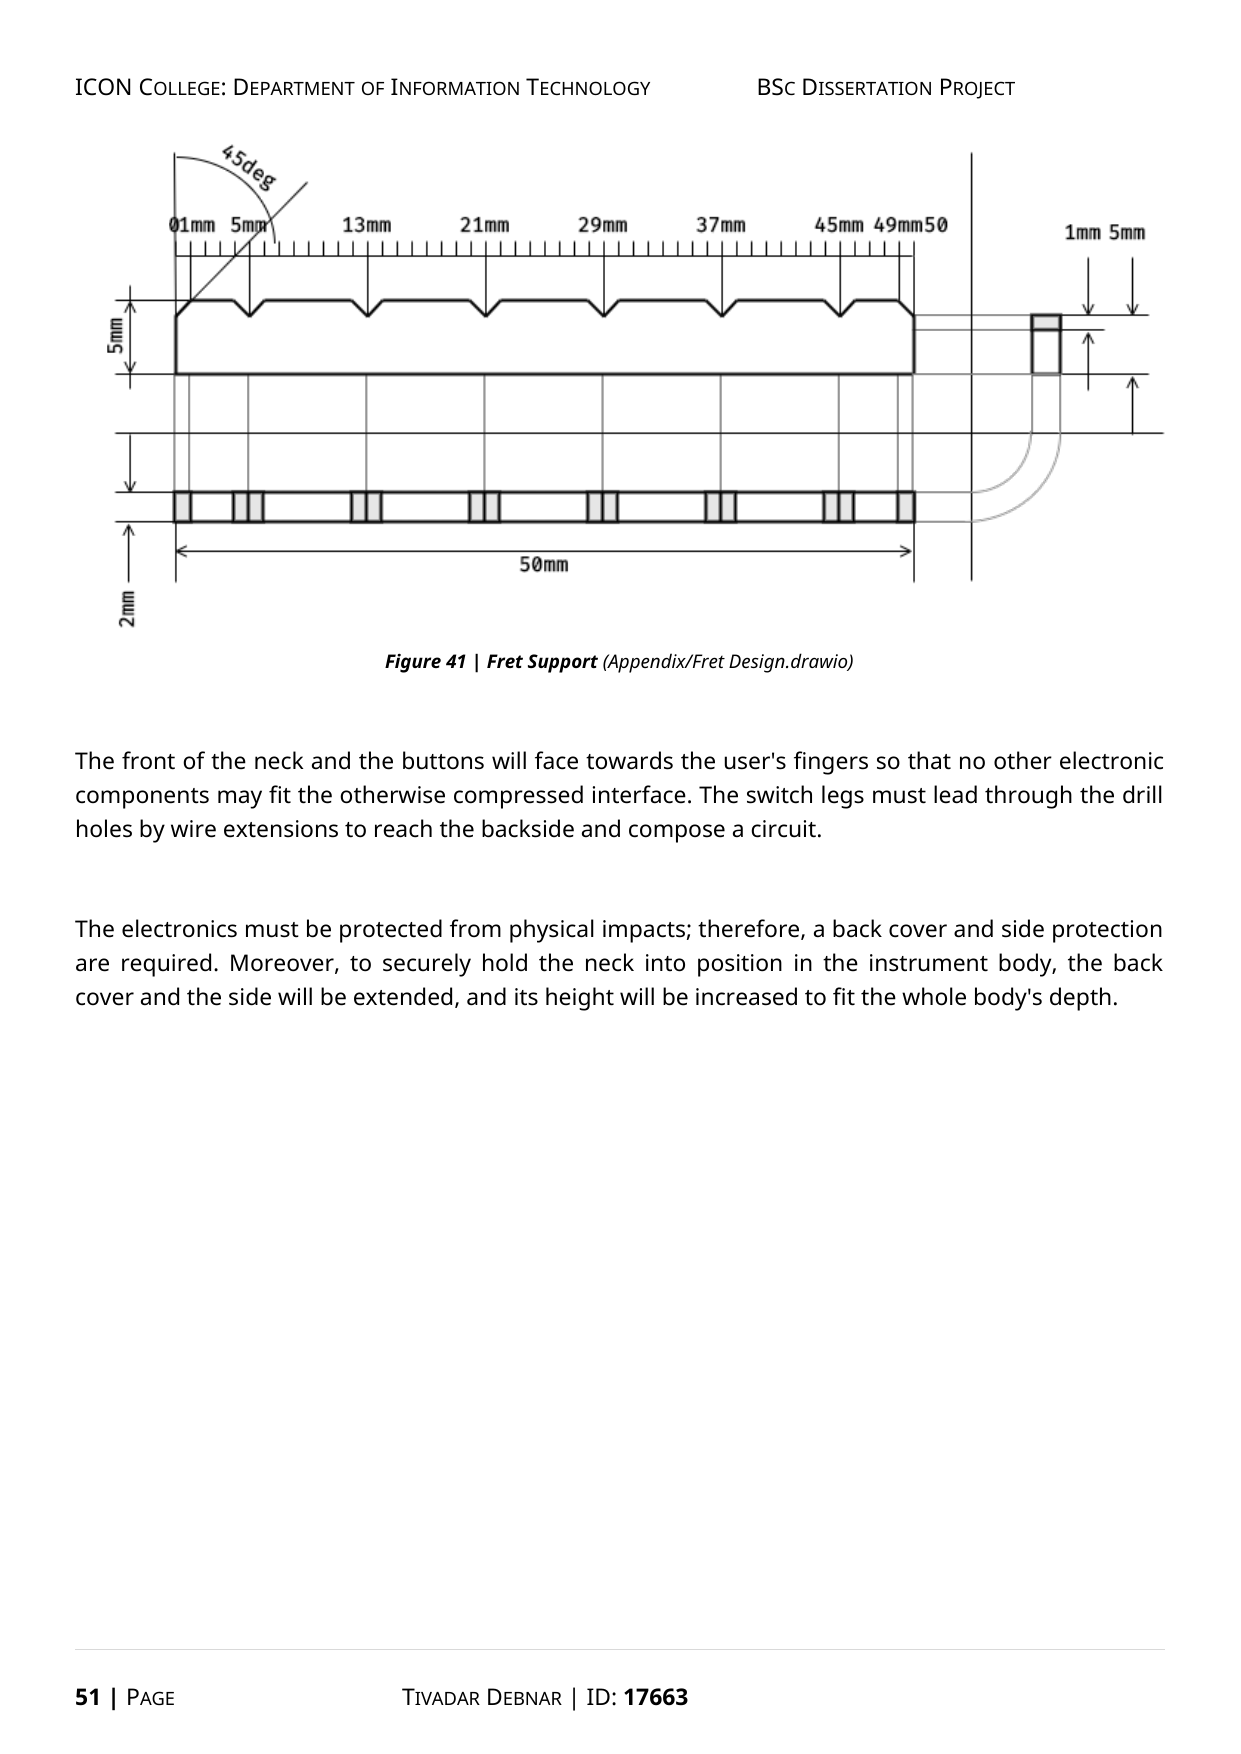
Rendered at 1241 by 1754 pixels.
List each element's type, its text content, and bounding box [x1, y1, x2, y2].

text Figure 41 | Fret Support (Appendix/Fret Design.drawio) [75, 648, 1165, 674]
text The front of the neck and the buttons will face towards the user's fingers so that no other electronic components may fit the otherwise compressed interface. The switch legs must lead through the drill holes by wire extensions to reach the backside and compose a circuit. [75, 745, 1165, 844]
text The electronics must be protected from physical impacts; therefore, a back cover and side protection are required. Moreover, to securely hold the neck into position in the instrument body, the back cover and the side will be extended, and its height will be increased to fit the whole body's depth. [75, 913, 1165, 1012]
picture [75, 139, 1166, 629]
